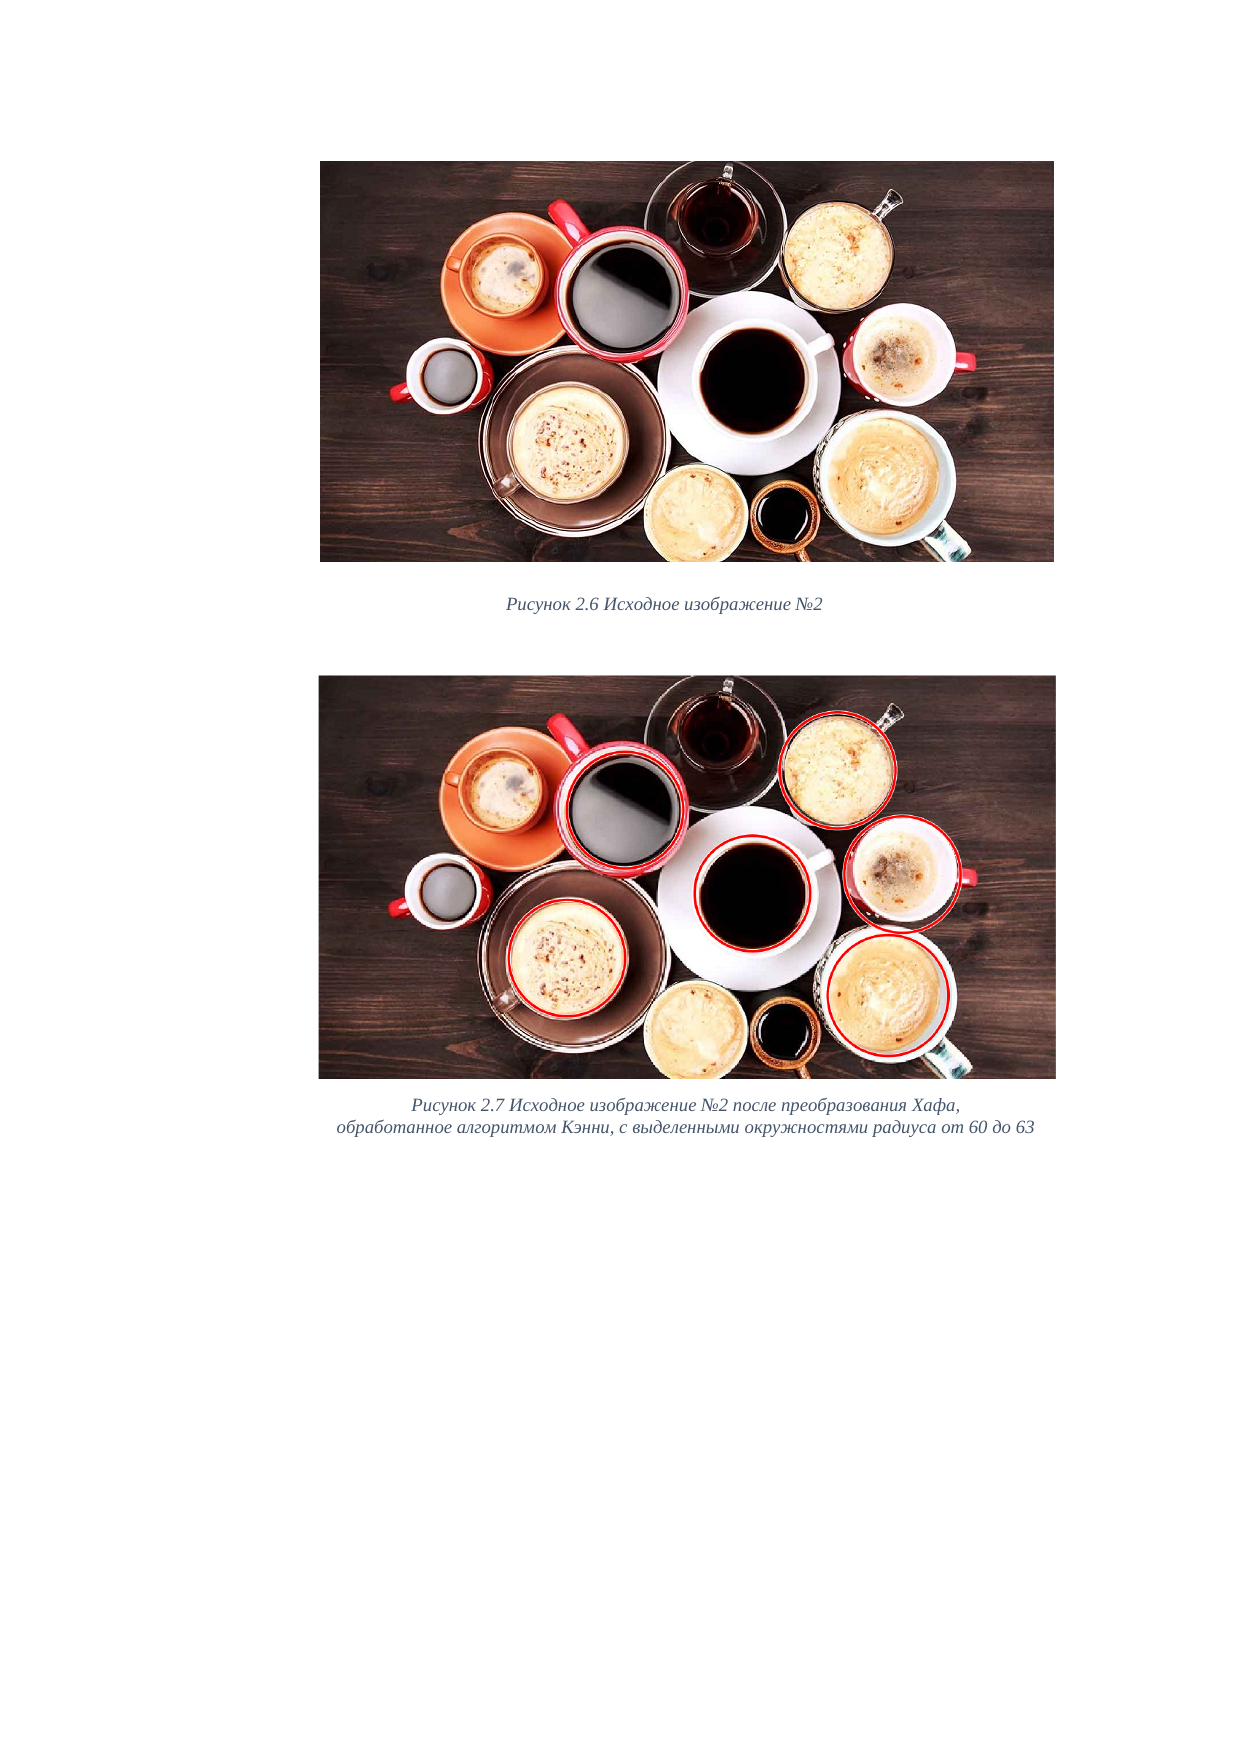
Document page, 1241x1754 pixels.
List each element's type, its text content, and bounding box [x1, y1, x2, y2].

list Рисунок 2.7 Исходное изображение №2 после преобразования Хафа, [222, 1094, 1152, 1116]
list обработанное алгоритмом Кэнни, с выделенными окружностями радиуса от 60 до 63 [222, 1116, 1152, 1137]
text Рисунок 2.6 Исходное изображение №2 [177, 593, 1152, 615]
picture [317, 674, 1057, 1080]
picture [320, 161, 1054, 562]
